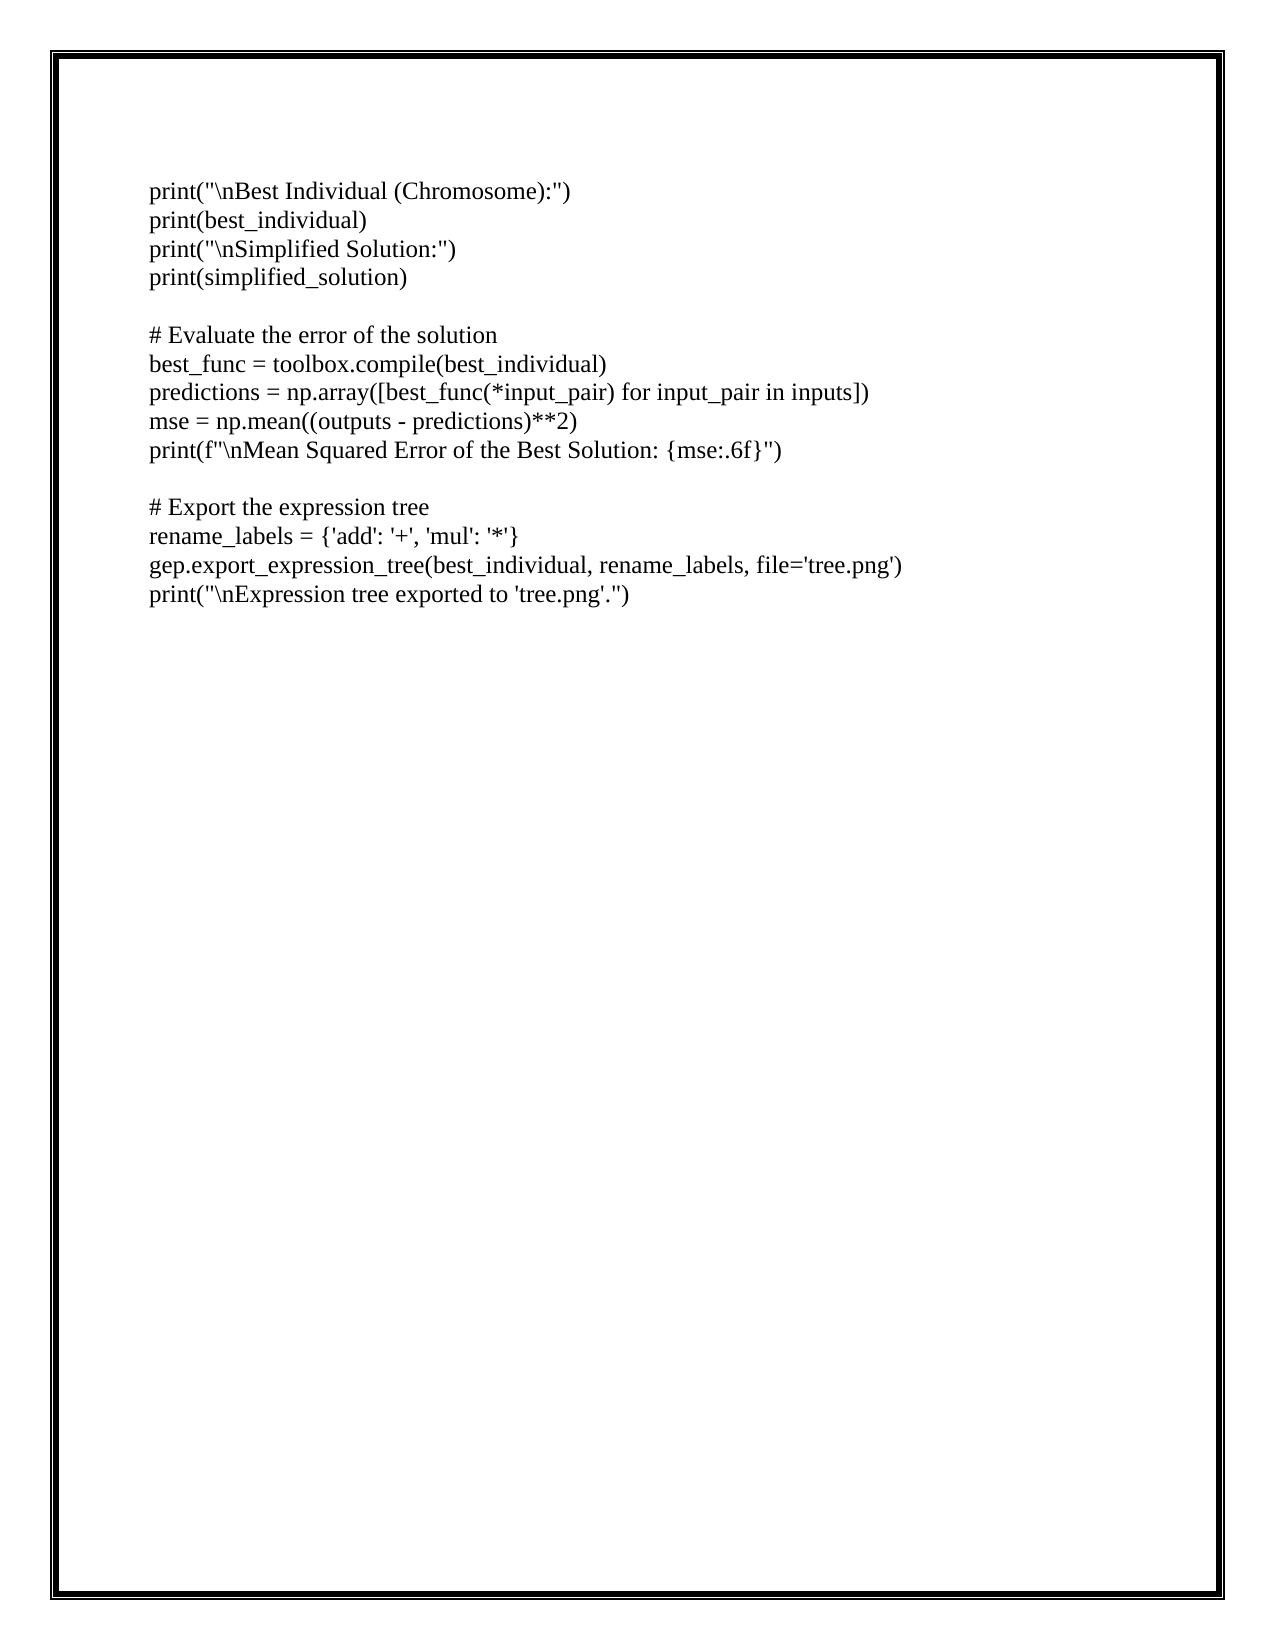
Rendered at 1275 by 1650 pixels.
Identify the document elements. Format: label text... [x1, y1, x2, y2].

text print("\nExpression tree exported to 'tree.png'.") [149, 579, 1169, 607]
text print("\nSimplified Solution:") [149, 234, 1169, 262]
text gep.export_expression_tree(best_individual, rename_labels, file='tree.png') [149, 550, 1169, 579]
text print(best_individual) [149, 205, 1169, 234]
text mse = np.mean((outputs - predictions)**2) [149, 406, 1169, 435]
text best_func = toolbox.compile(best_individual) [149, 349, 1169, 377]
text rename_labels = {'add': '+', 'mul': '*'} [149, 521, 1169, 550]
text # Evaluate the error of the solution [149, 320, 1169, 349]
text print("\nBest Individual (Chromosome):") [149, 176, 1169, 205]
text # Export the expression tree [149, 492, 1169, 521]
text print(simplified_solution) [149, 262, 1169, 291]
text predictions = np.array([best_func(*input_pair) for input_pair in inputs]) [149, 377, 1169, 406]
text print(f"\nMean Squared Error of the Best Solution: {mse:.6f}") [149, 435, 1169, 464]
